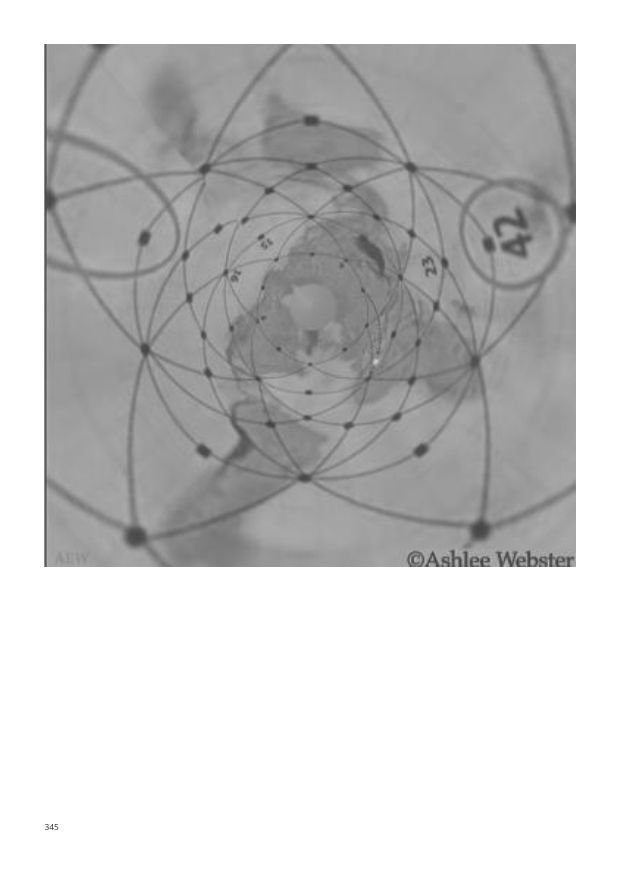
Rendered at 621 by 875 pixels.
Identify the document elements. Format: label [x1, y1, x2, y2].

picture [44, 44, 576, 567]
